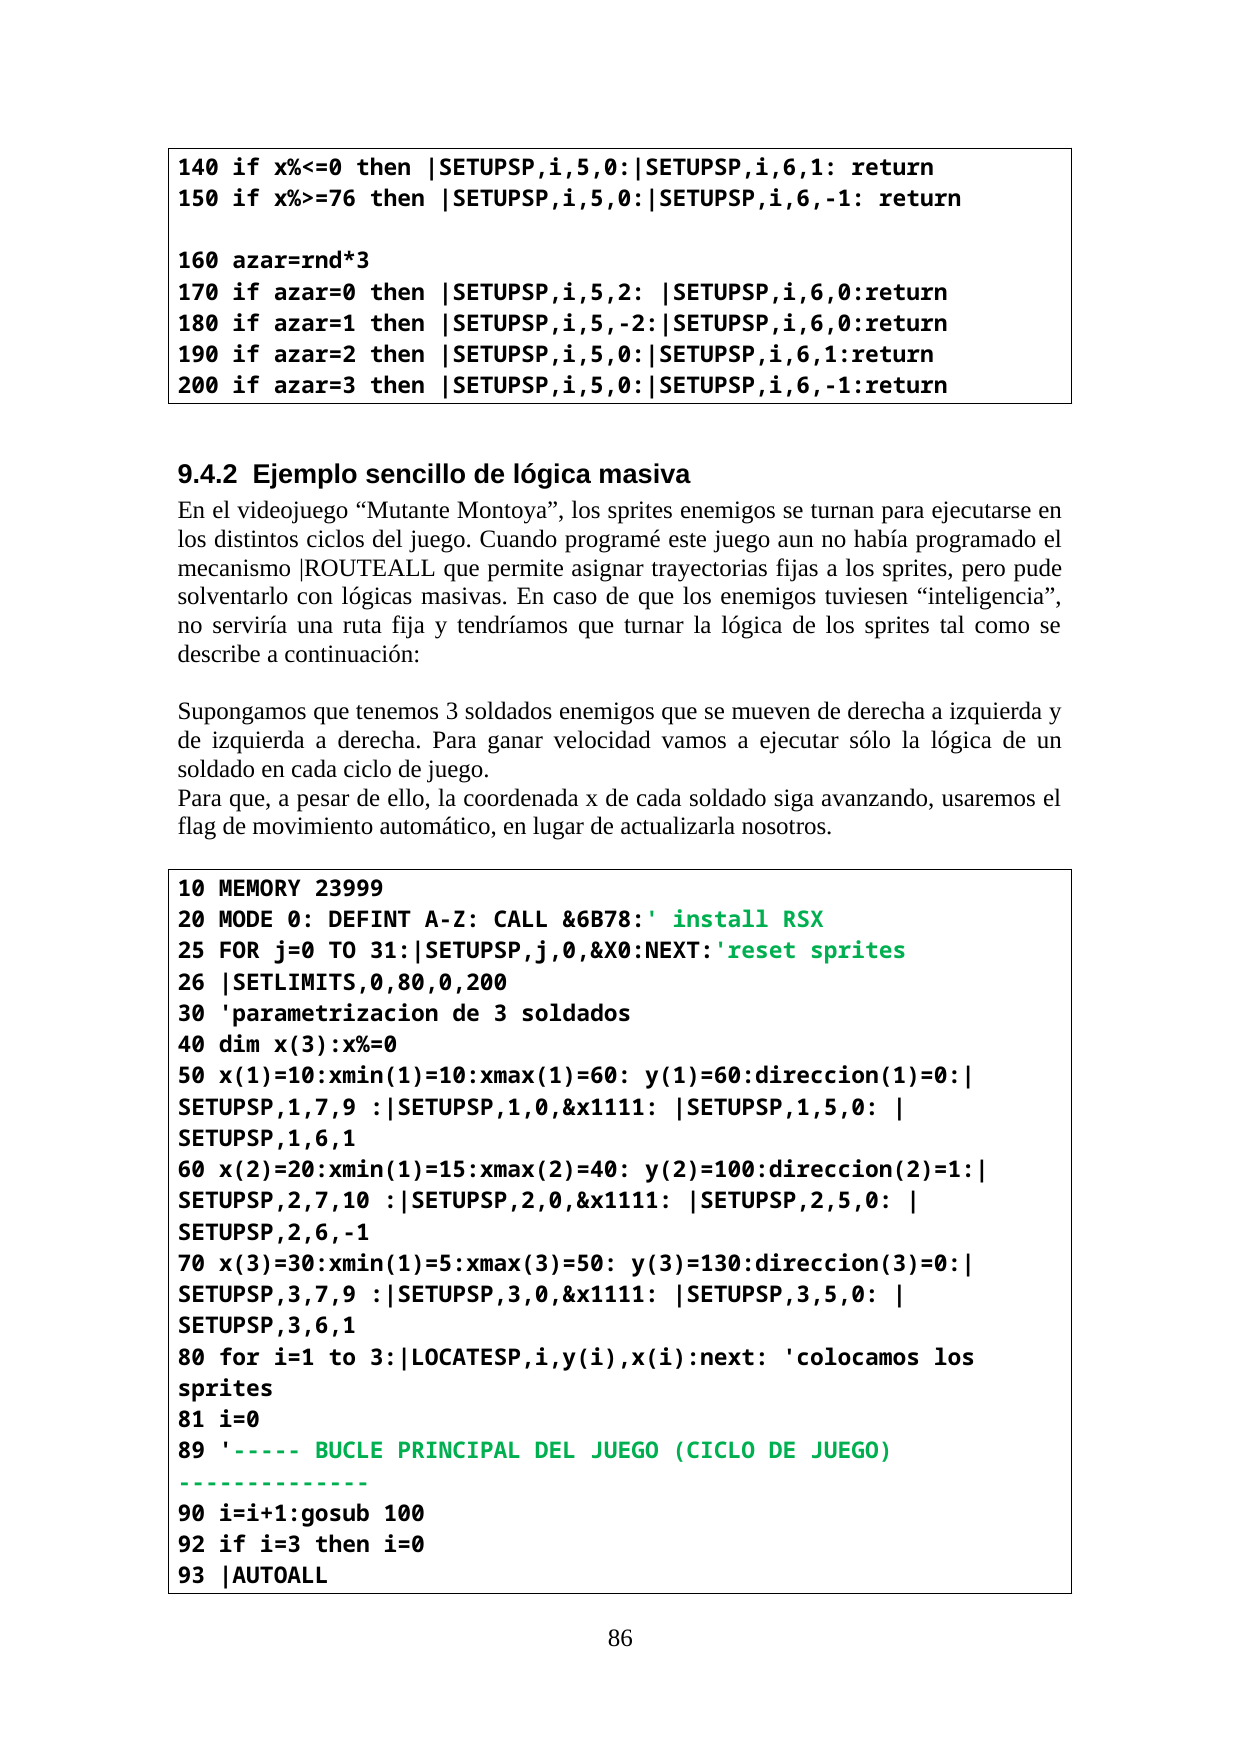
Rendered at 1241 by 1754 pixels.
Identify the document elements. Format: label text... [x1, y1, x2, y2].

text 70 x(3)=30:xmin(1)=5:xmax(3)=50: y(3)=130:direccion(3)=0:|SETUPSP,3,7,9 :|SETUPSP,3,0,&x1111: |SETUPSP,3,5,0: |SETUPSP,3,6,1 [177, 1247, 1063, 1341]
text Para que, a pesar de ello, la coordenada x de cada soldado siga avanzando, usaremos el flag de movimiento automático, en lugar de actualizarla nosotros. [177, 783, 1063, 840]
text 140 if x%<=0 then |SETUPSP,i,5,0:|SETUPSP,i,6,1: return [169, 149, 1071, 182]
text 190 if azar=2 then |SETUPSP,i,5,0:|SETUPSP,i,6,1:return [177, 338, 1063, 366]
text 160 azar=rnd*3 [177, 244, 1063, 276]
text 200 if azar=3 then |SETUPSP,i,5,0:|SETUPSP,i,6,-1:return [169, 366, 1071, 403]
subtitle Ejemplo sencillo de lógica masiva [177, 458, 1063, 489]
text 150 if x%>=76 then |SETUPSP,i,5,0:|SETUPSP,i,6,-1: return [177, 182, 1063, 213]
text 60 x(2)=20:xmin(1)=15:xmax(2)=40: y(2)=100:direccion(2)=1:|SETUPSP,2,7,10 :|SETUPSP,2,0,&x1111: |SETUPSP,2,5,0: |SETUPSP,2,6,-1 [177, 1153, 1063, 1247]
text 26 |SETLIMITS,0,80,0,200 [177, 966, 1063, 997]
text Supongamos que tenemos 3 soldados enemigos que se mueven de derecha a izquierda y de izquierda a derecha. Para ganar velocidad vamos a ejecutar sólo la lógica de un soldado en cada ciclo de juego. [177, 696, 1063, 783]
text En el videojuego “Mutante Montoya”, los sprites enemigos se turnan para ejecutarse en los distintos ciclos del juego. Cuando programé este juego aun no había programado el mecanismo |ROUTEALL que permite asignar trayectorias fijas a los sprites, pero pude solventarlo con lógicas masivas. En caso de que los enemigos tuviesen “inteligencia”, no serviría una ruta fija y tendríamos que turnar la lógica de los sprites tal como se describe a continuación: [177, 495, 1063, 668]
text 93 |AUTOALL [169, 1556, 1071, 1593]
text 20 MODE 0: DEFINT A-Z: CALL &6B78:' install RSX [177, 903, 1063, 934]
text 50 x(1)=10:xmin(1)=10:xmax(1)=60: y(1)=60:direccion(1)=0:|SETUPSP,1,7,9 :|SETUPSP,1,0,&x1111: |SETUPSP,1,5,0: |SETUPSP,1,6,1 [177, 1059, 1063, 1153]
text 40 dim x(3):x%=0 [177, 1028, 1063, 1059]
text 10 MEMORY 23999 [169, 870, 1071, 903]
text 89 '----- BUCLE PRINCIPAL DEL JUEGO (CICLO DE JUEGO) -------------- [177, 1434, 1063, 1497]
text 30 'parametrizacion de 3 soldados [177, 997, 1063, 1028]
text 92 if i=3 then i=0 [177, 1528, 1063, 1556]
text 90 i=i+1:gosub 100 [177, 1497, 1063, 1528]
text 81 i=0 [177, 1403, 1063, 1434]
text 80 for i=1 to 3:|LOCATESP,i,y(i),x(i):next: 'colocamos los sprites [177, 1341, 1063, 1403]
text 25 FOR j=0 TO 31:|SETUPSP,j,0,&X0:NEXT:'reset sprites [177, 934, 1063, 966]
text 180 if azar=1 then |SETUPSP,i,5,-2:|SETUPSP,i,6,0:return [177, 307, 1063, 338]
text 170 if azar=0 then |SETUPSP,i,5,2: |SETUPSP,i,6,0:return [177, 276, 1063, 307]
